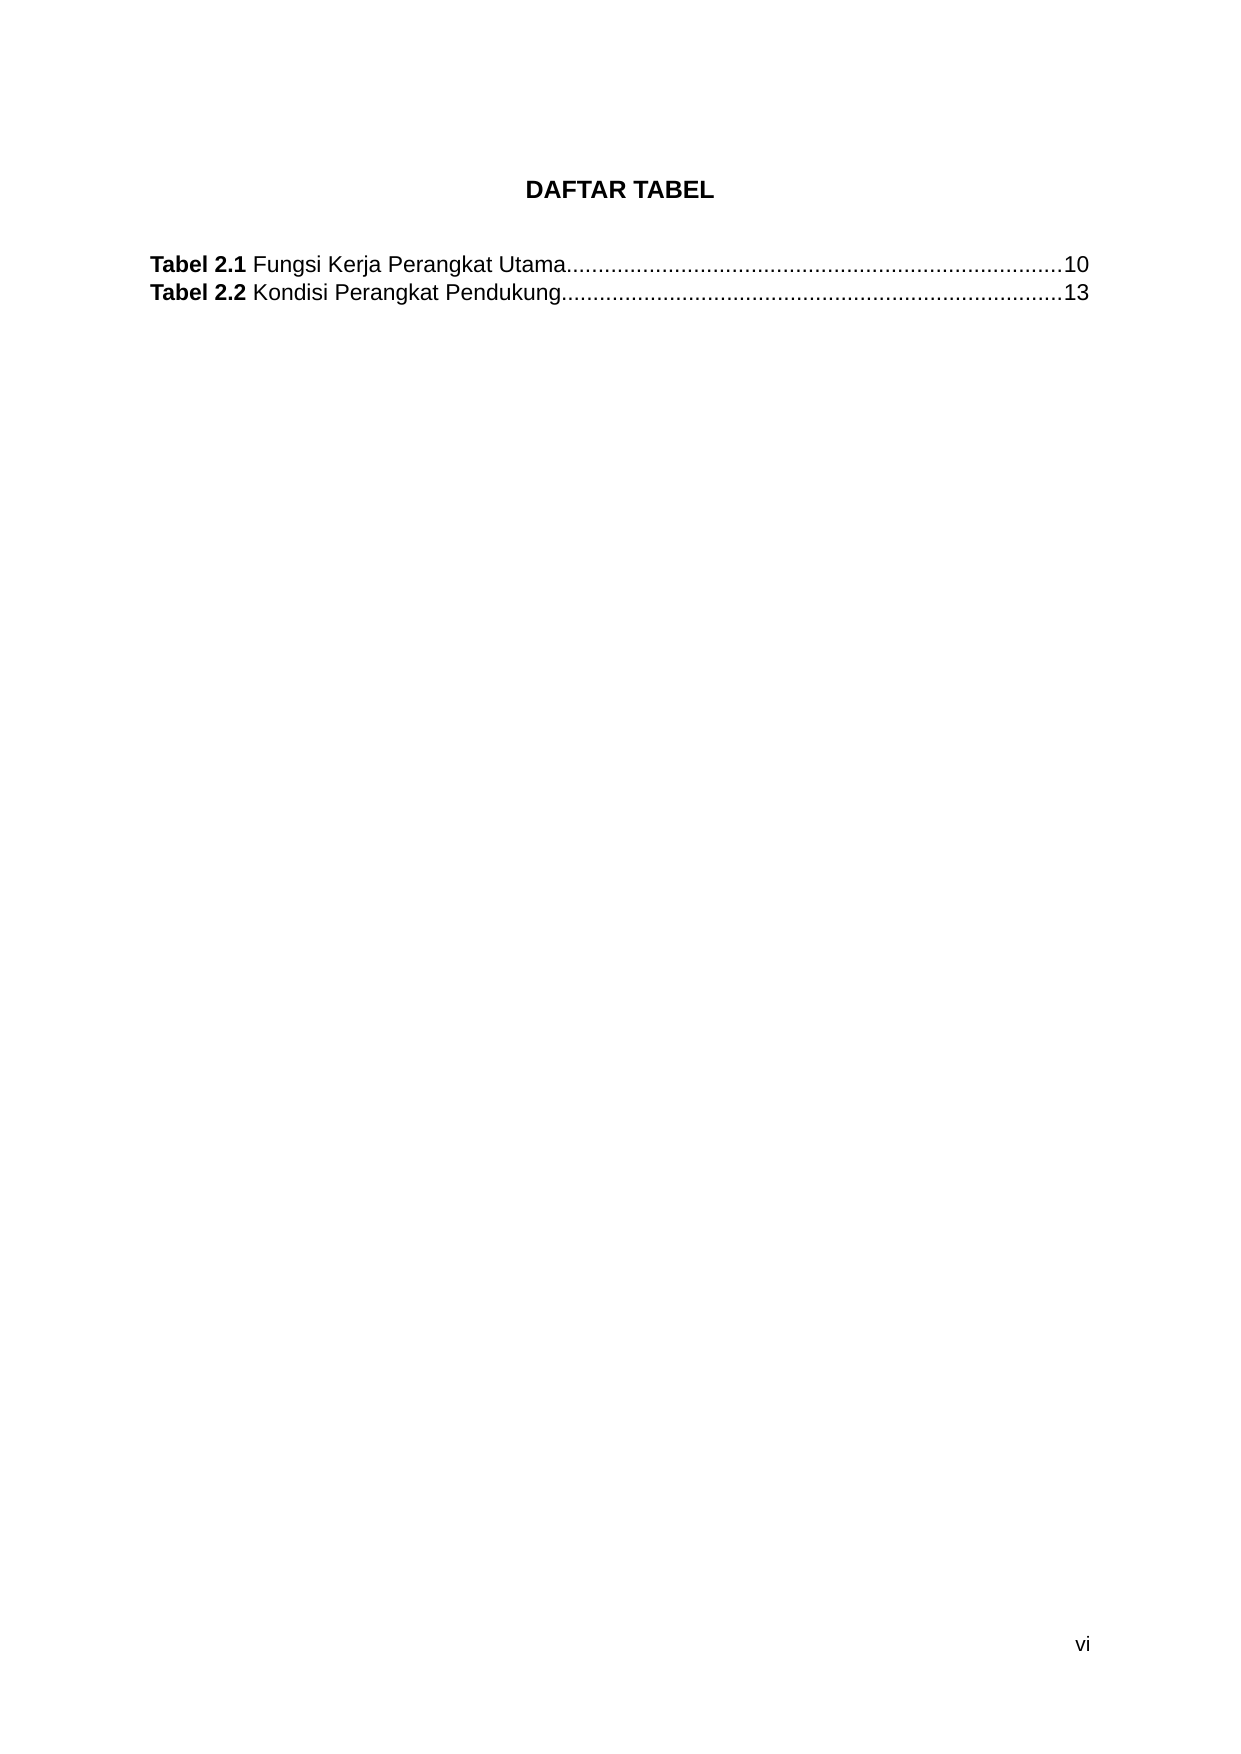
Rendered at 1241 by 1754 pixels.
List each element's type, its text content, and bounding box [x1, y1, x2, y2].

text Tabel 2.1 Fungsi Kerja Perangkat Utama 10 [150, 251, 1090, 277]
subtitle DAFTAR TABEL [150, 175, 1090, 204]
text Tabel 2.2 Kondisi Perangkat Pendukung 13 [150, 279, 1090, 305]
